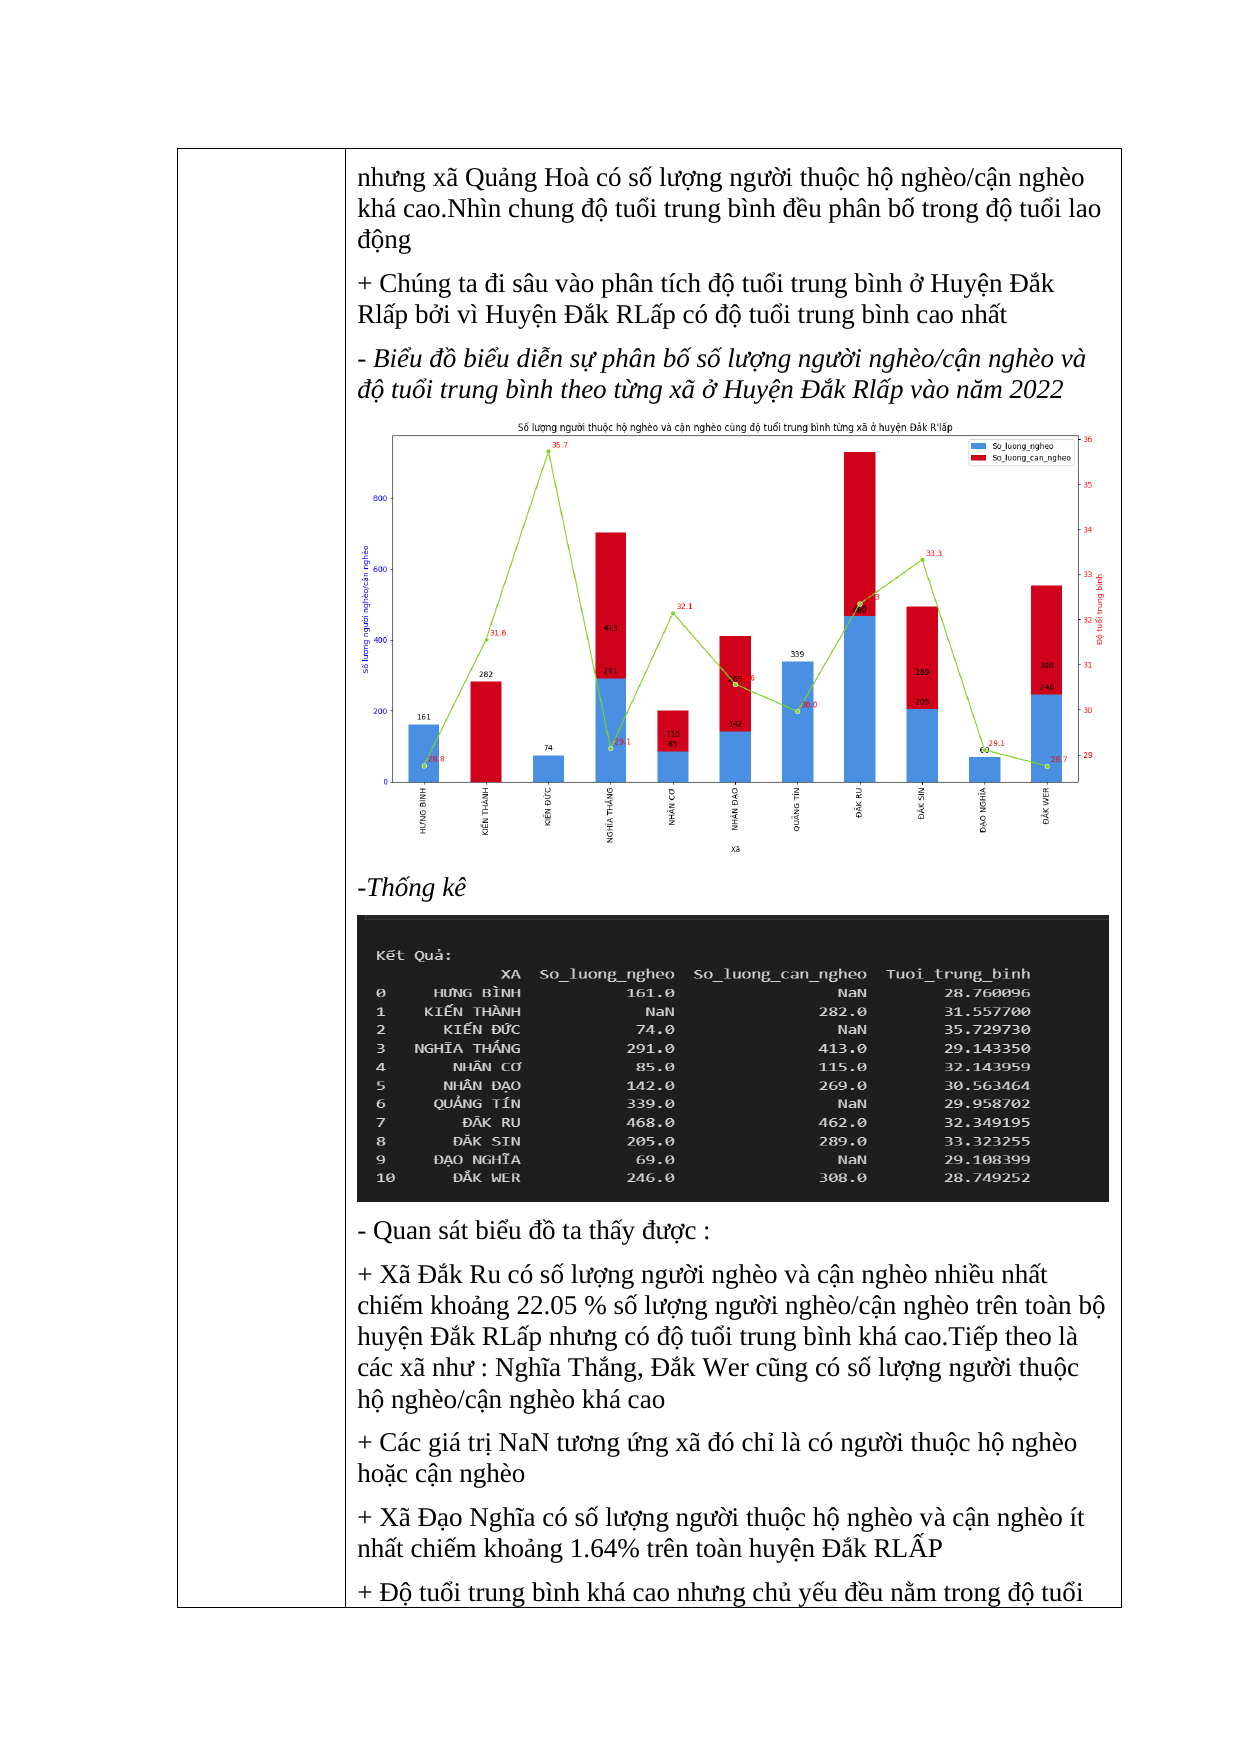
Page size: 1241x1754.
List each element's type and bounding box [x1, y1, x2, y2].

picture [357, 915, 1109, 1202]
table_cell [346, 149, 1121, 1607]
picture [357, 416, 1109, 859]
